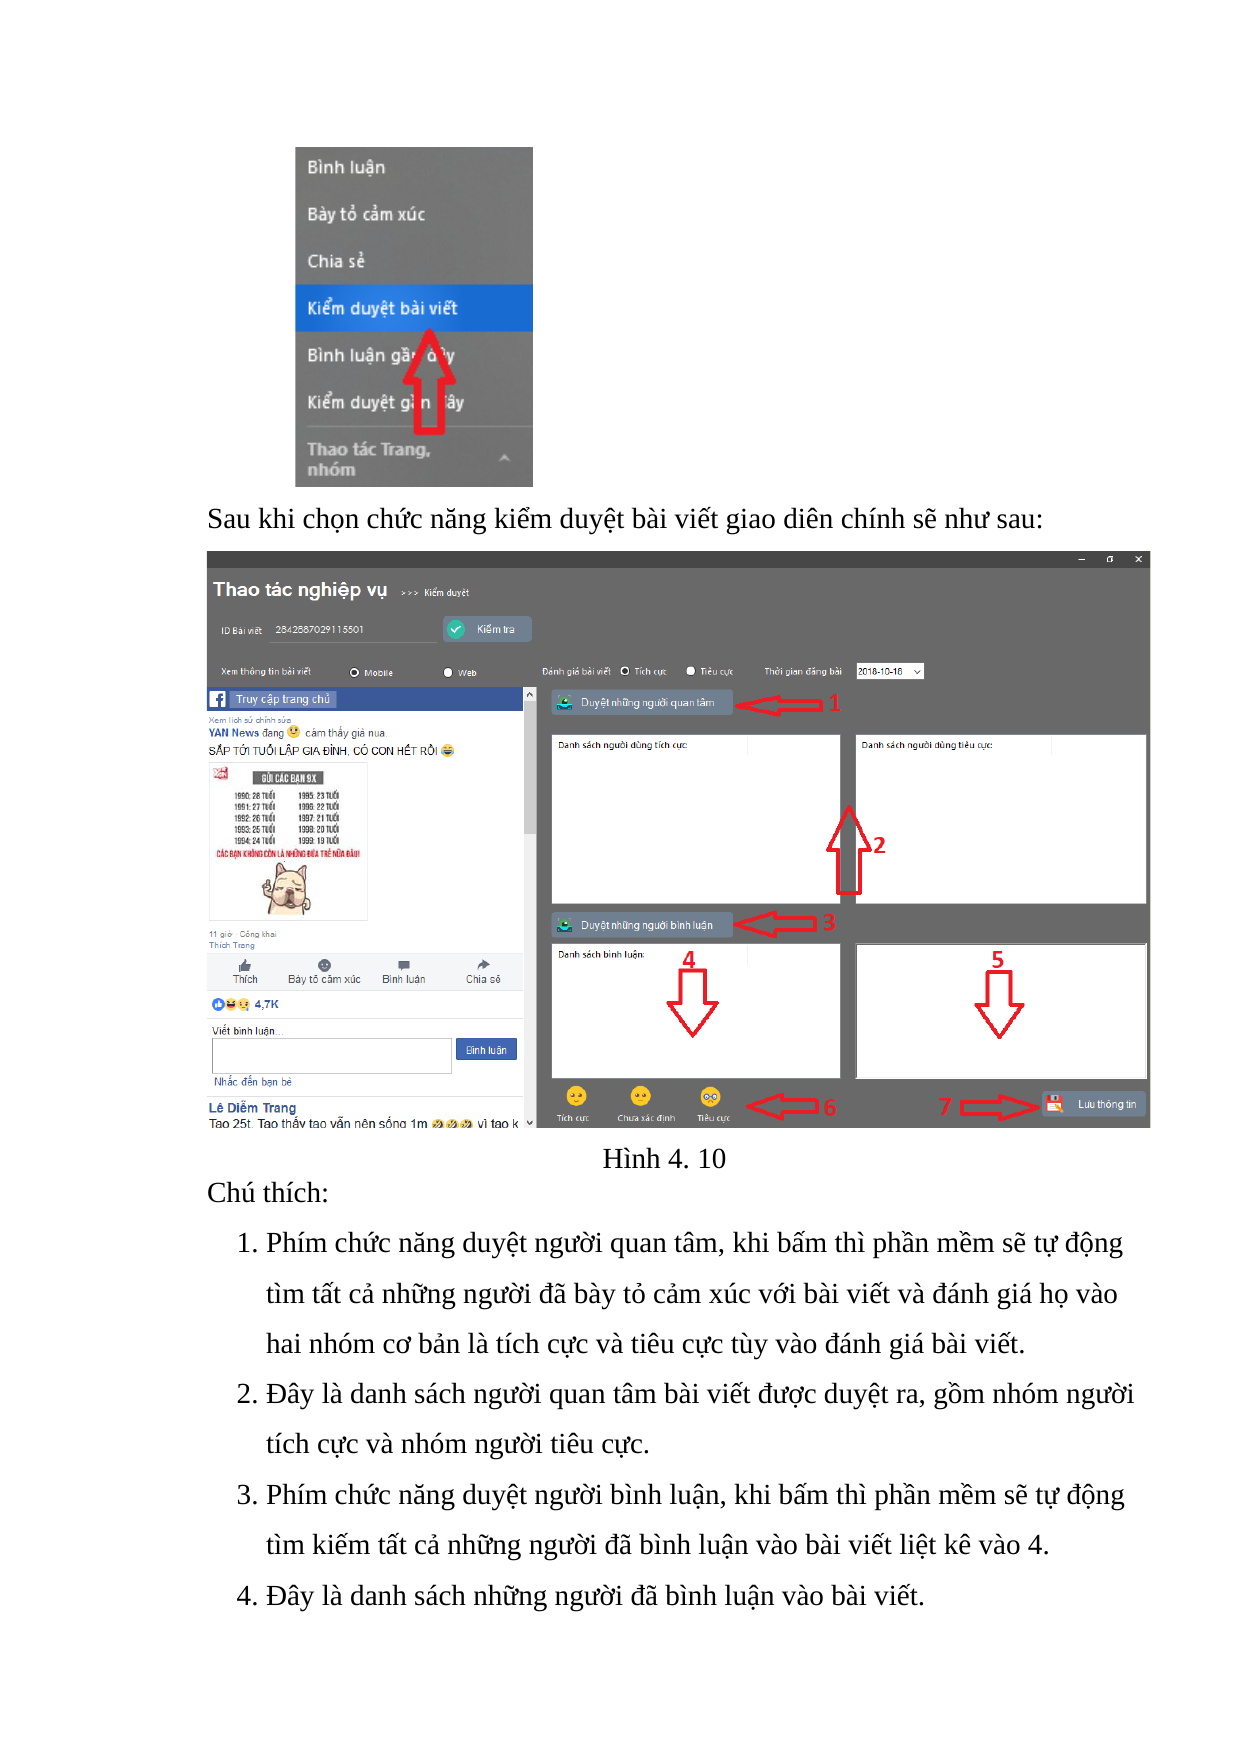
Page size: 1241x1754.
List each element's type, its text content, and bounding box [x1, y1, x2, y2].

list Đây là danh sách những người đã bình luận vào bài viết. [236, 1578, 1152, 1611]
list Phím chức năng duyệt người bình luận, khi bấm thì phần mềm sẽ tự động tìm kiếm tất cả những người đã bình luận vào bài viết liệt kê vào 4. [236, 1477, 1152, 1561]
list Sau khi chọn chức năng kiểm duyệt bài viết giao diên chính sẽ như sau: [207, 501, 1152, 534]
list Chú thích: [207, 1175, 1152, 1209]
list Đây là danh sách người quan tâm bài viết được duyệt ra, gồm nhóm người tích cực và nhóm người tiêu cực. [236, 1376, 1152, 1460]
list Phím chức năng duyệt người quan tâm, khi bấm thì phần mềm sẽ tự động tìm tất cả những người đã bày tỏ cảm xúc với bài viết và đánh giá họ vào hai nhóm cơ bản là tích cực và tiêu cực tùy vào đánh giá bài viết. [236, 1225, 1152, 1359]
picture [295, 147, 533, 487]
picture [206, 551, 1151, 1128]
